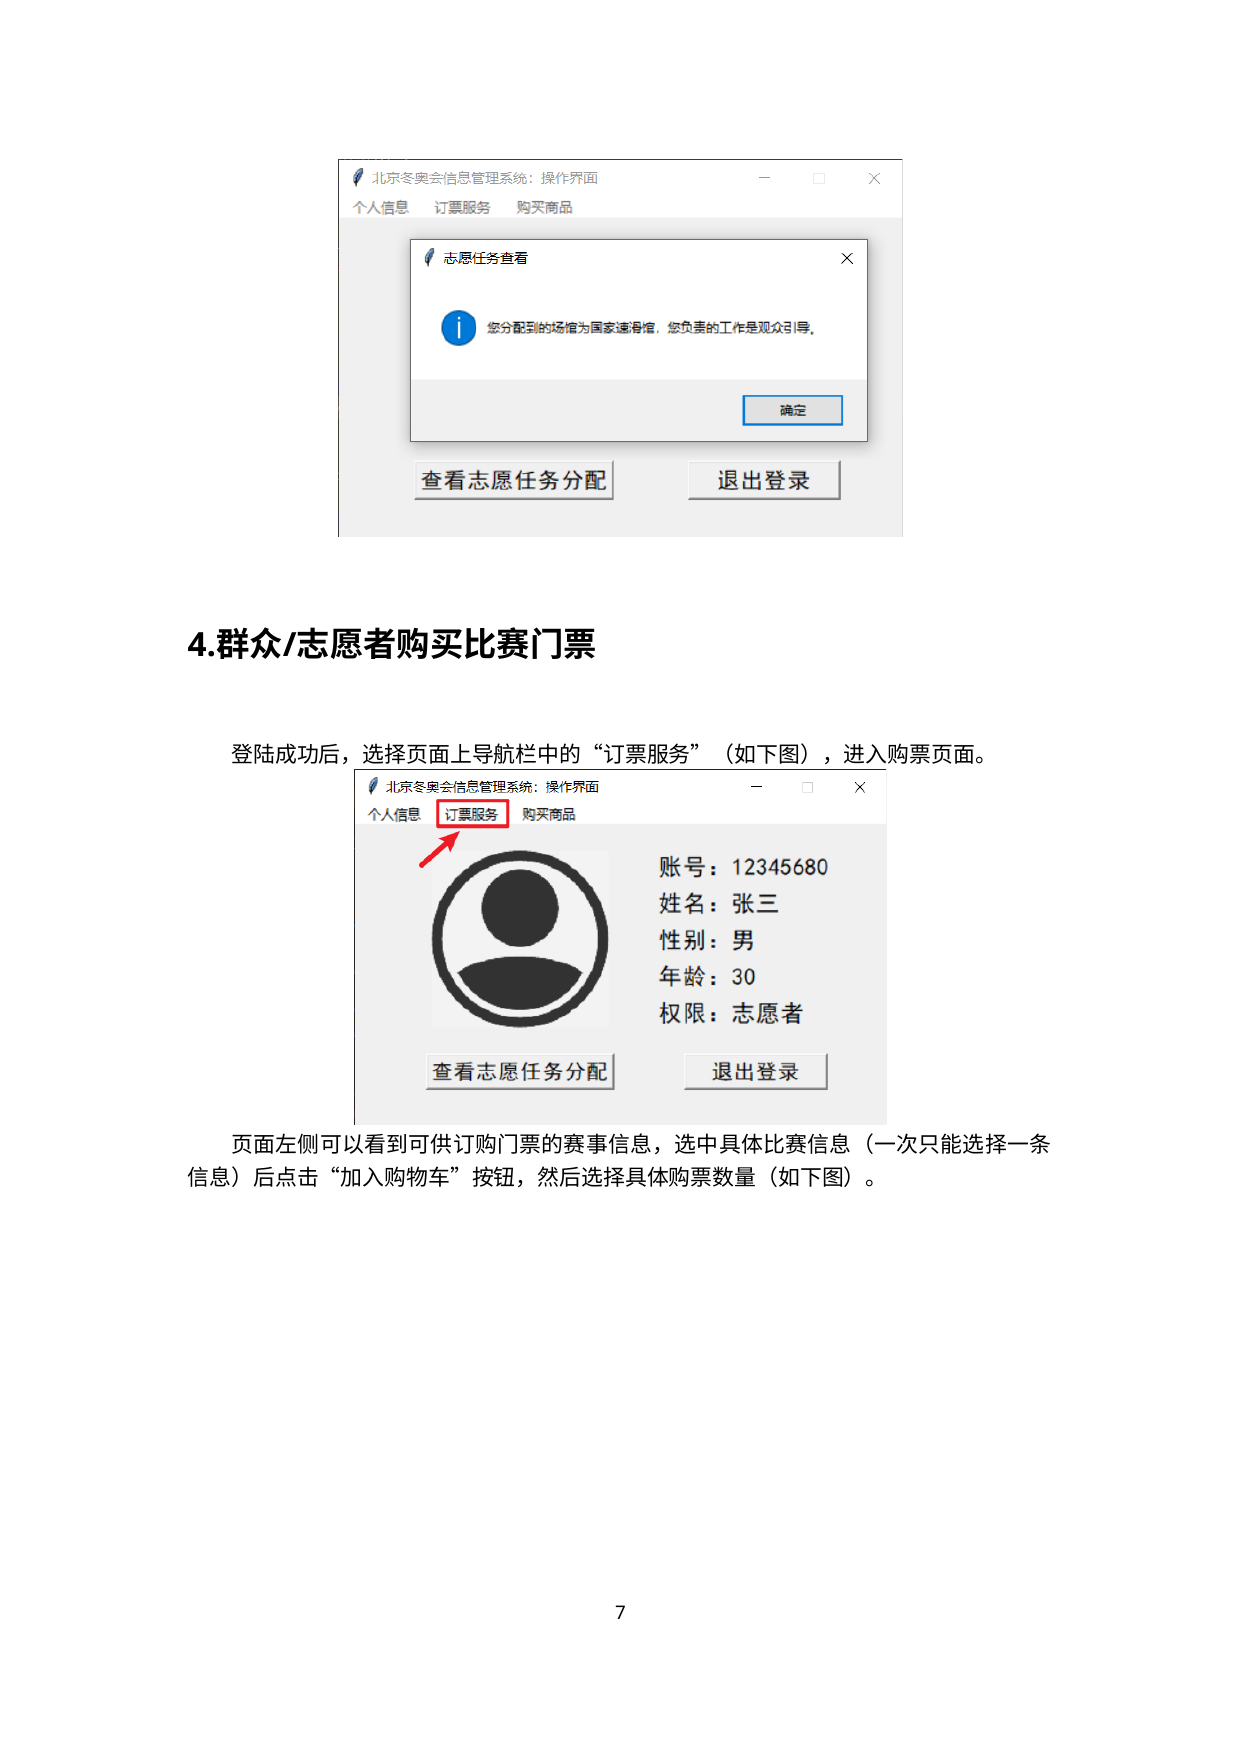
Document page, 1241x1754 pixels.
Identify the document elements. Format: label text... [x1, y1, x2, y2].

text 页面左侧可以看到可供订购门票的赛事信息，选中具体比赛信息（一次只能选择一条信息）后点击“加入购物车”按钮，然后选择具体购票数量（如下图）。 [187, 1127, 1053, 1192]
subtitle 4.群众/志愿者购买比赛门票 [187, 609, 1053, 674]
picture [354, 769, 887, 1125]
text 登陆成功后，选择页面上导航栏中的“订票服务”（如下图），进入购票页面。 [187, 737, 1053, 769]
picture [338, 159, 903, 537]
